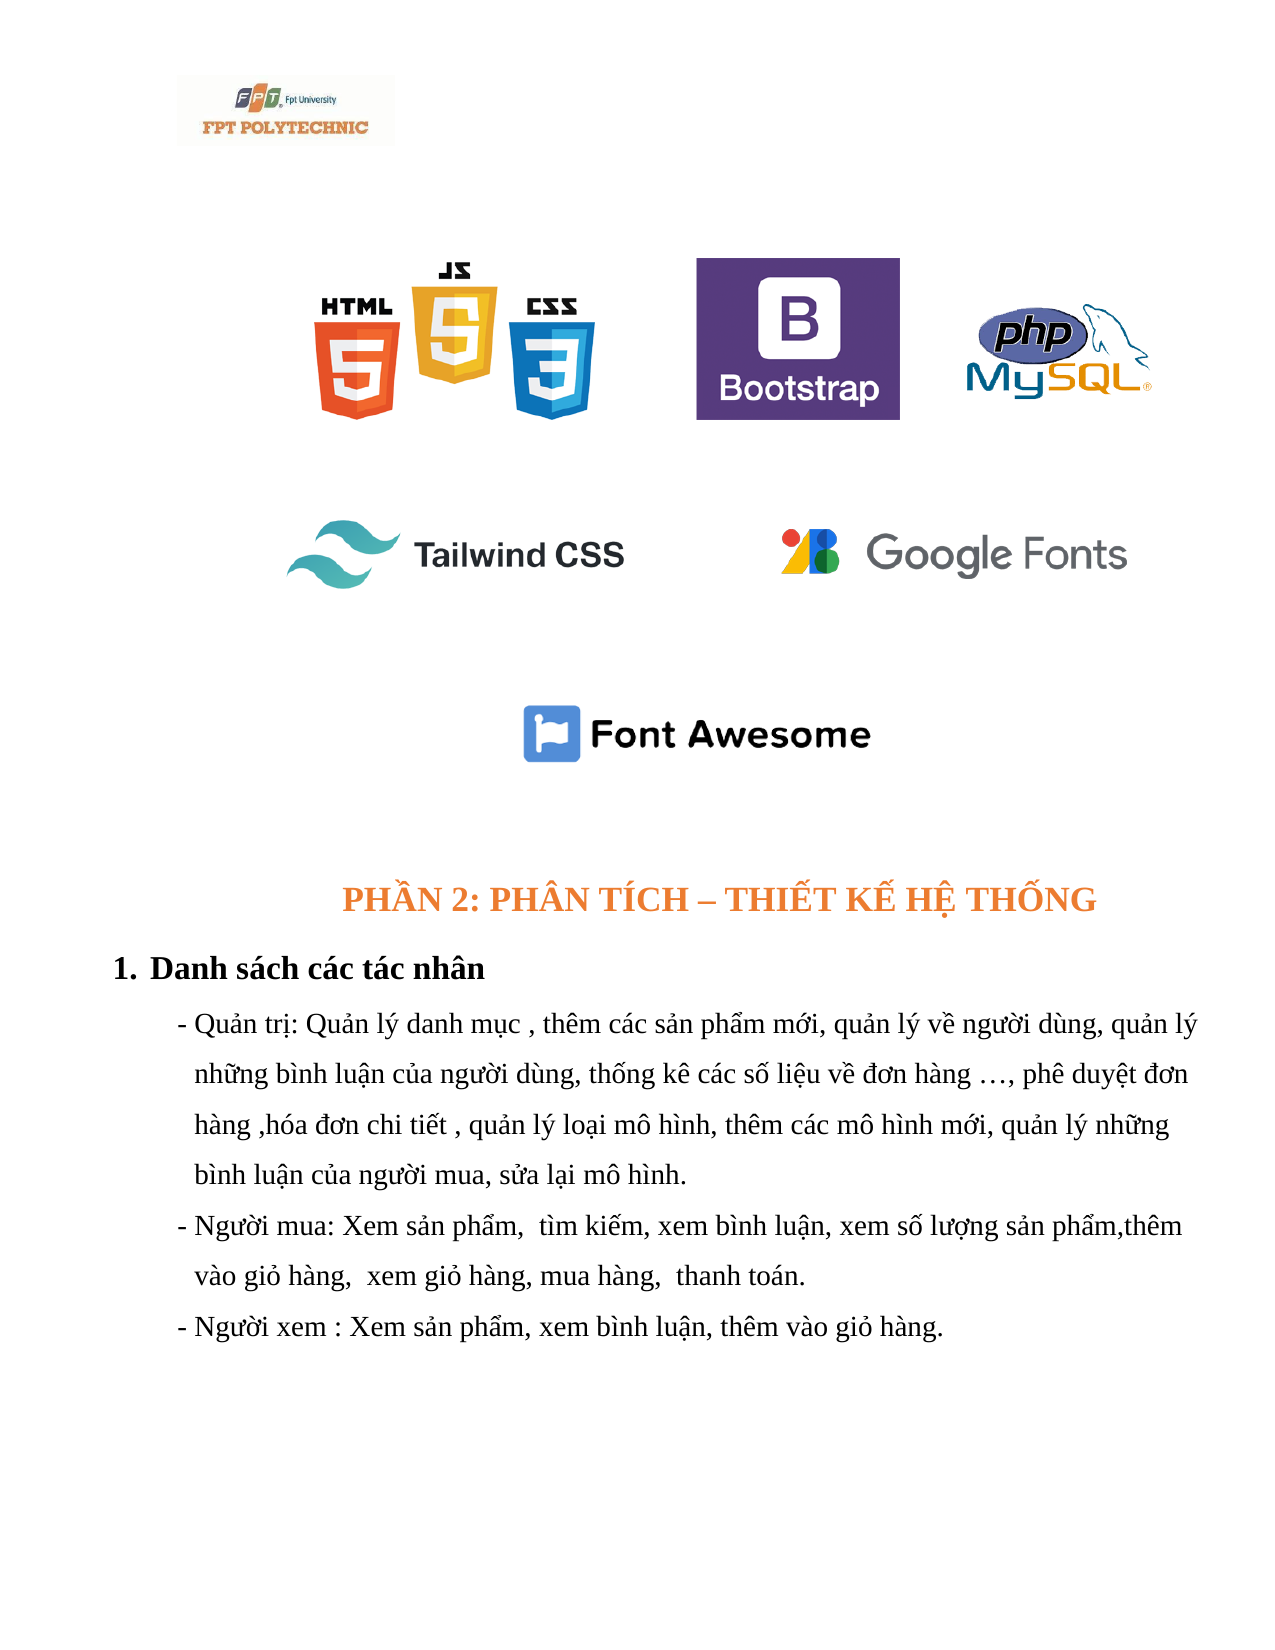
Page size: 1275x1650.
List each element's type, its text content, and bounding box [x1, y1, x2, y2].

list Người xem : Xem sản phẩm, xem bình luận, thêm vào giỏ hàng. [177, 1309, 1198, 1343]
subtitle Danh sách các tác nhân [112, 948, 1198, 987]
list Quản trị: Quản lý danh mục , thêm các sản phẩm mới, quản lý về người dùng, quản lý những bình luận của người dùng, thống kê các số liệu về đơn hàng …, phê duyệt đơn hàng ,hóa đơn chi tiết , quản lý loại mô hình, thêm các mô hình mới, quản lý những bình luận của người mua, sửa lại mô hình. [177, 1006, 1198, 1191]
picture [176, 75, 395, 146]
picture [252, 209, 1198, 849]
list Người mua: Xem sản phẩm, tìm kiếm, xem bình luận, xem số lượng sản phẩm,thêm vào giỏ hàng, xem giỏ hàng, mua hàng, thanh toán. [177, 1208, 1198, 1292]
